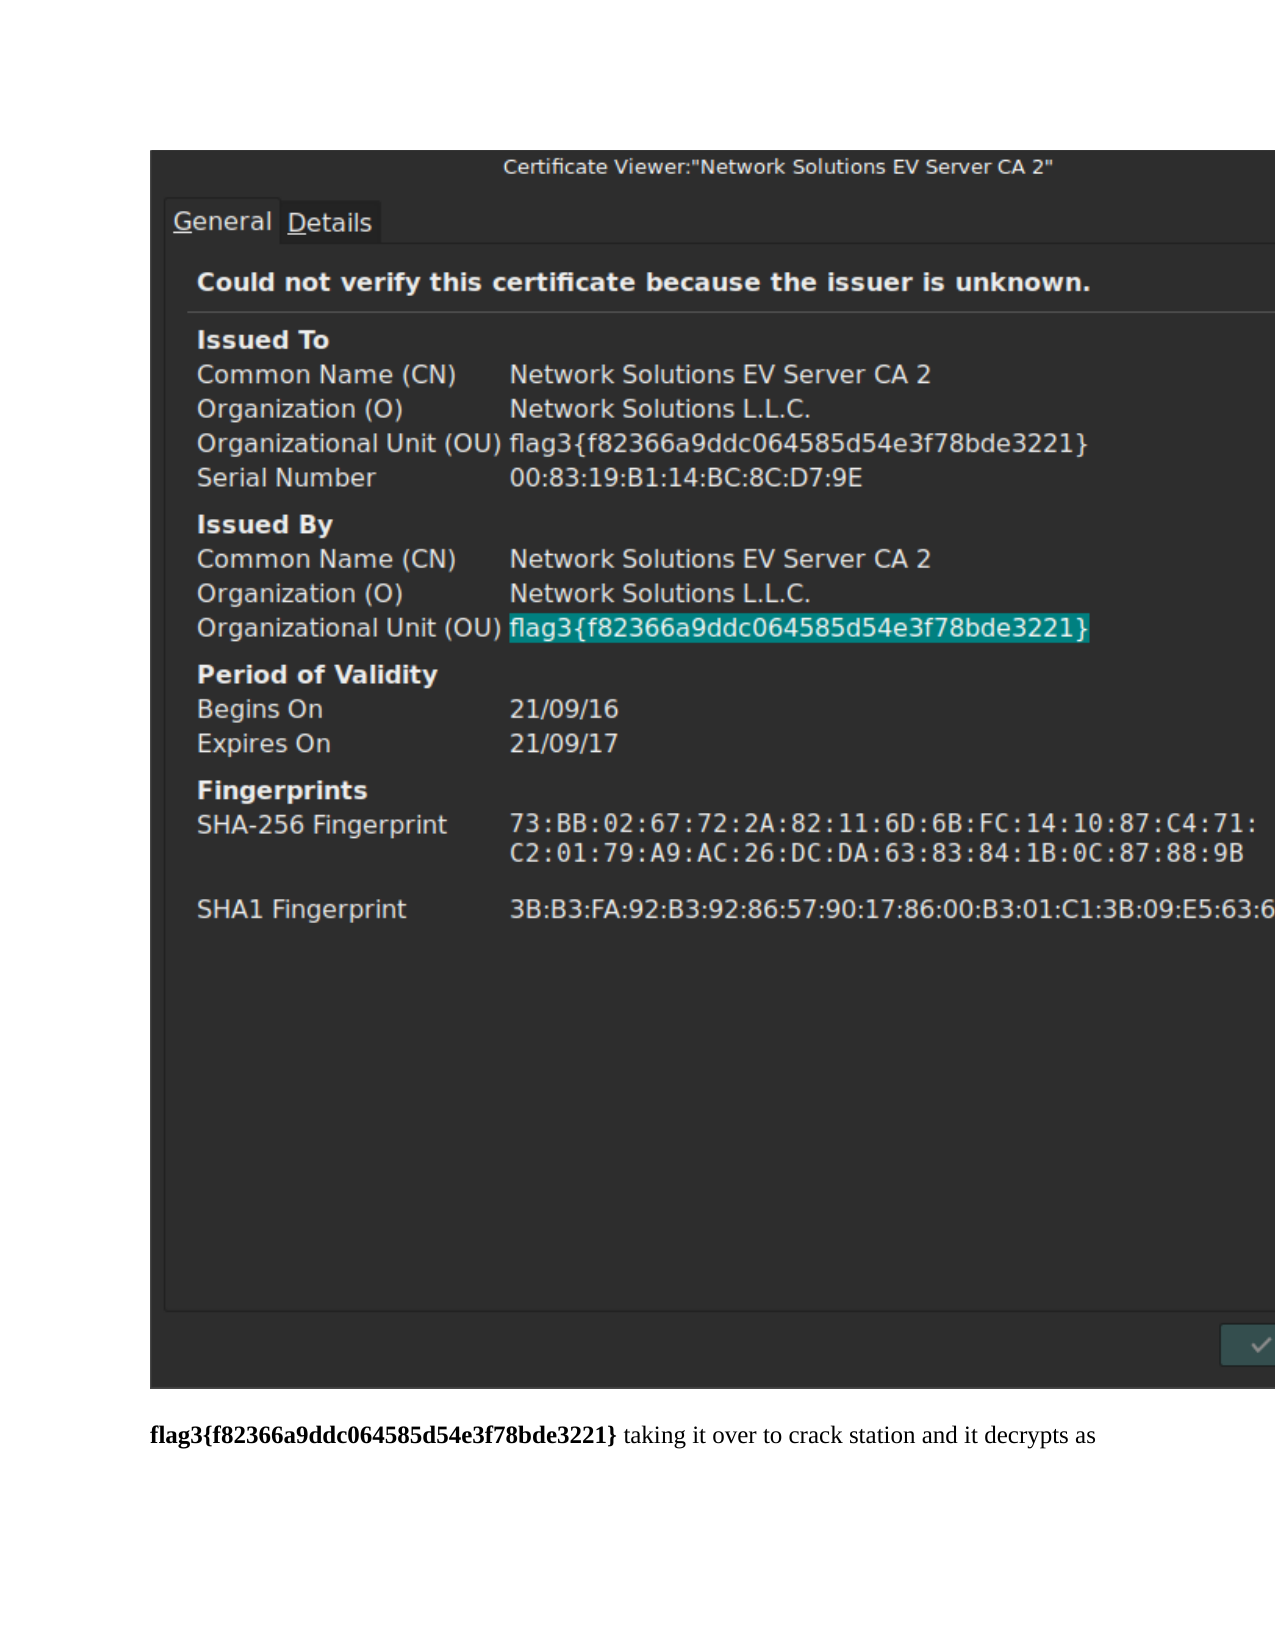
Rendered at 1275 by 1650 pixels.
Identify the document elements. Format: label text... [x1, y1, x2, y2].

text flag3{f82366a9ddc064585d54e3f78bde3221} taking it over to crack station and it decrypts as [150, 1420, 1125, 1449]
picture [150, 150, 1275, 1389]
